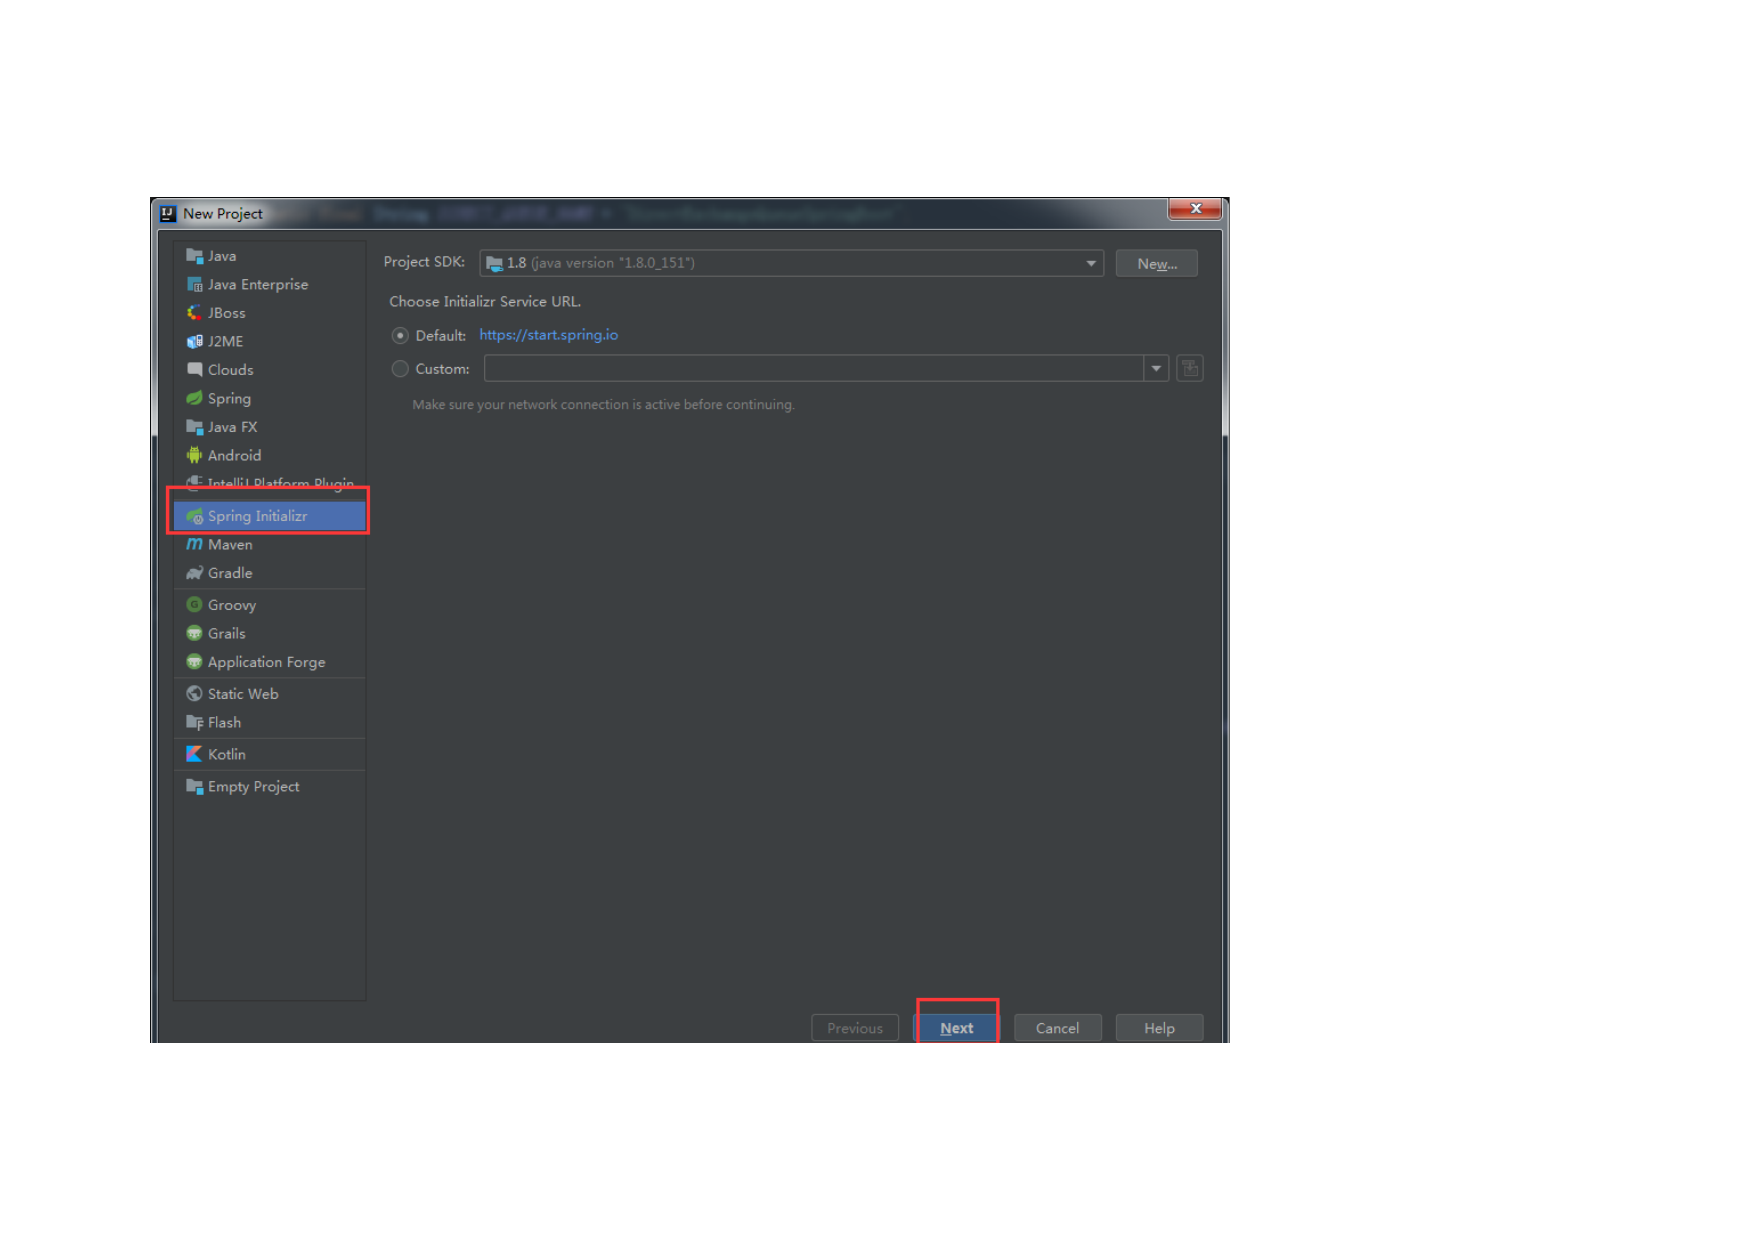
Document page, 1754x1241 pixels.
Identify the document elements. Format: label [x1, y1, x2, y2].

picture [150, 197, 1230, 1043]
